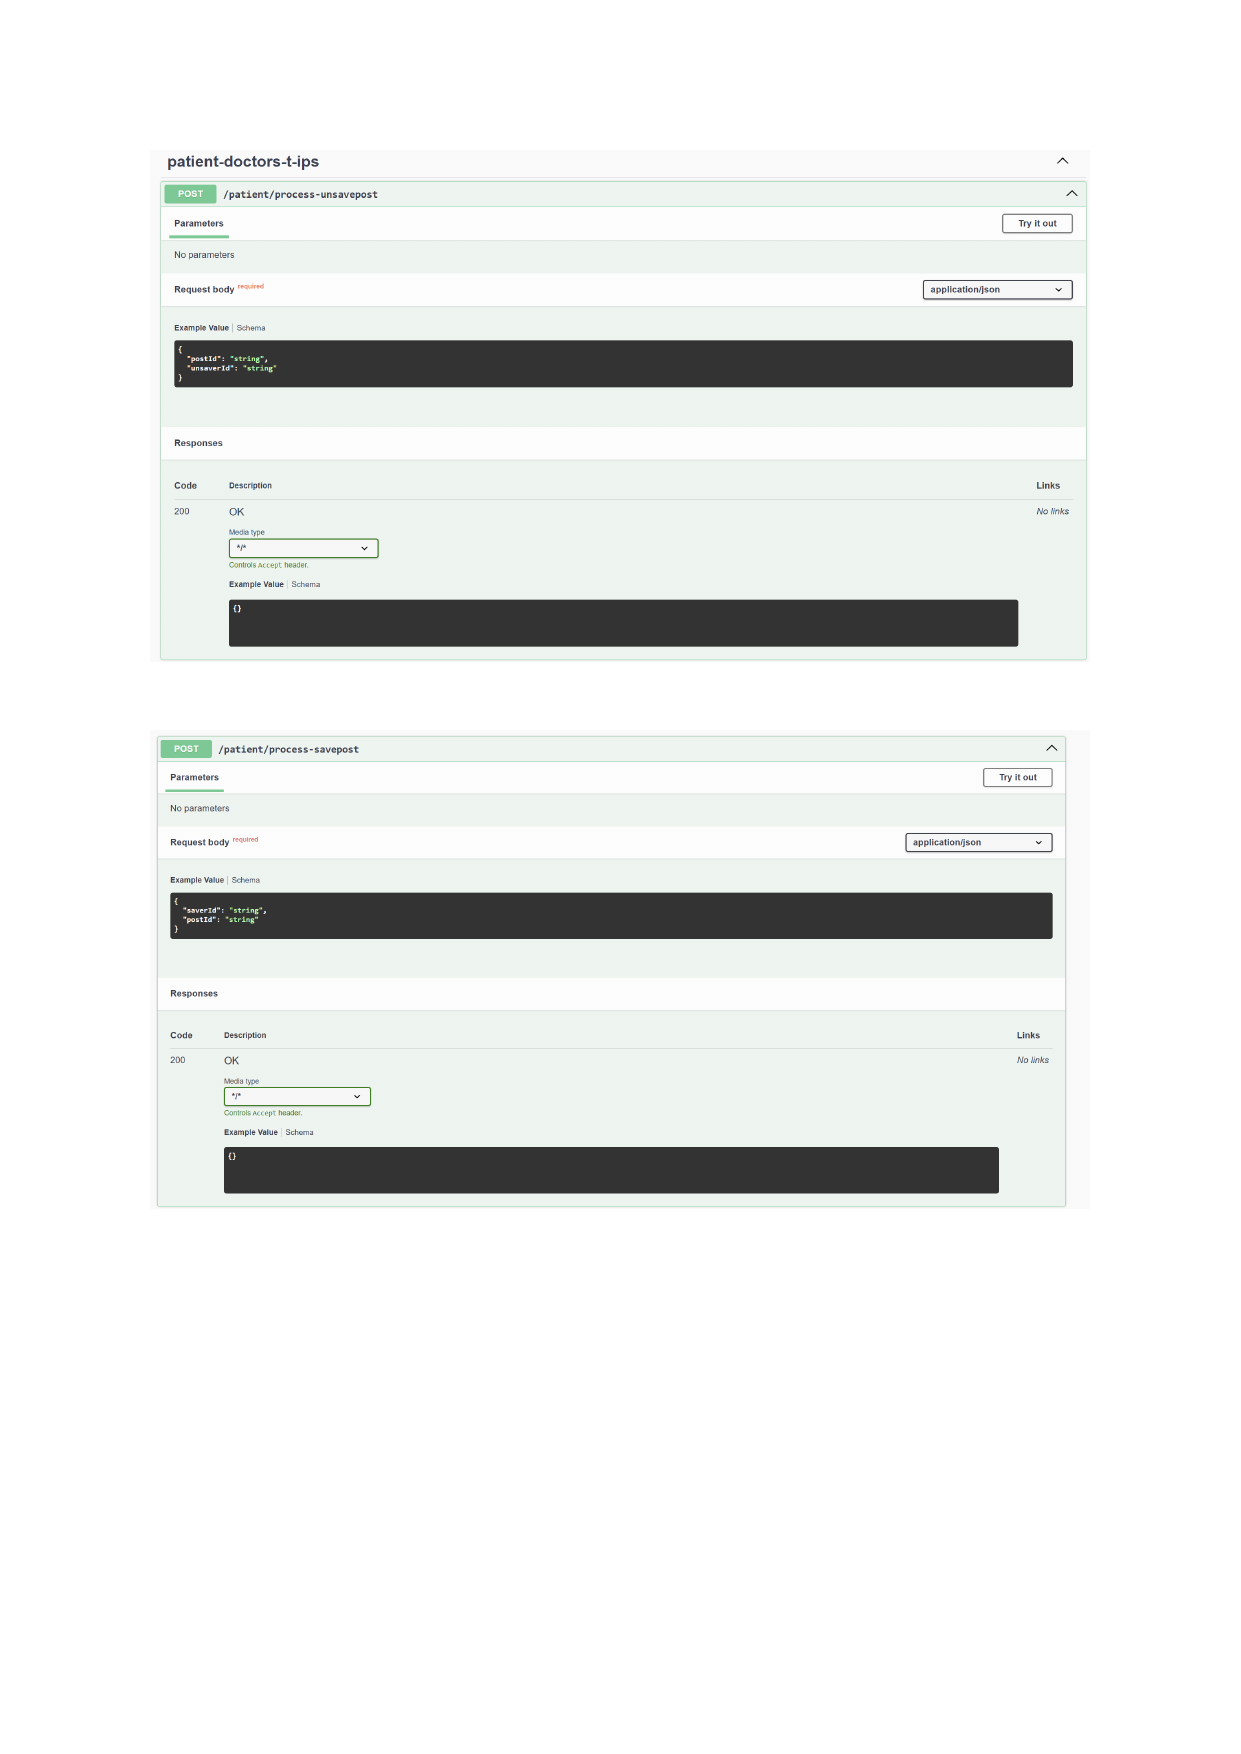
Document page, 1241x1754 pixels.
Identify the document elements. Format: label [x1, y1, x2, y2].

picture [150, 150, 1091, 662]
picture [150, 730, 1091, 1209]
